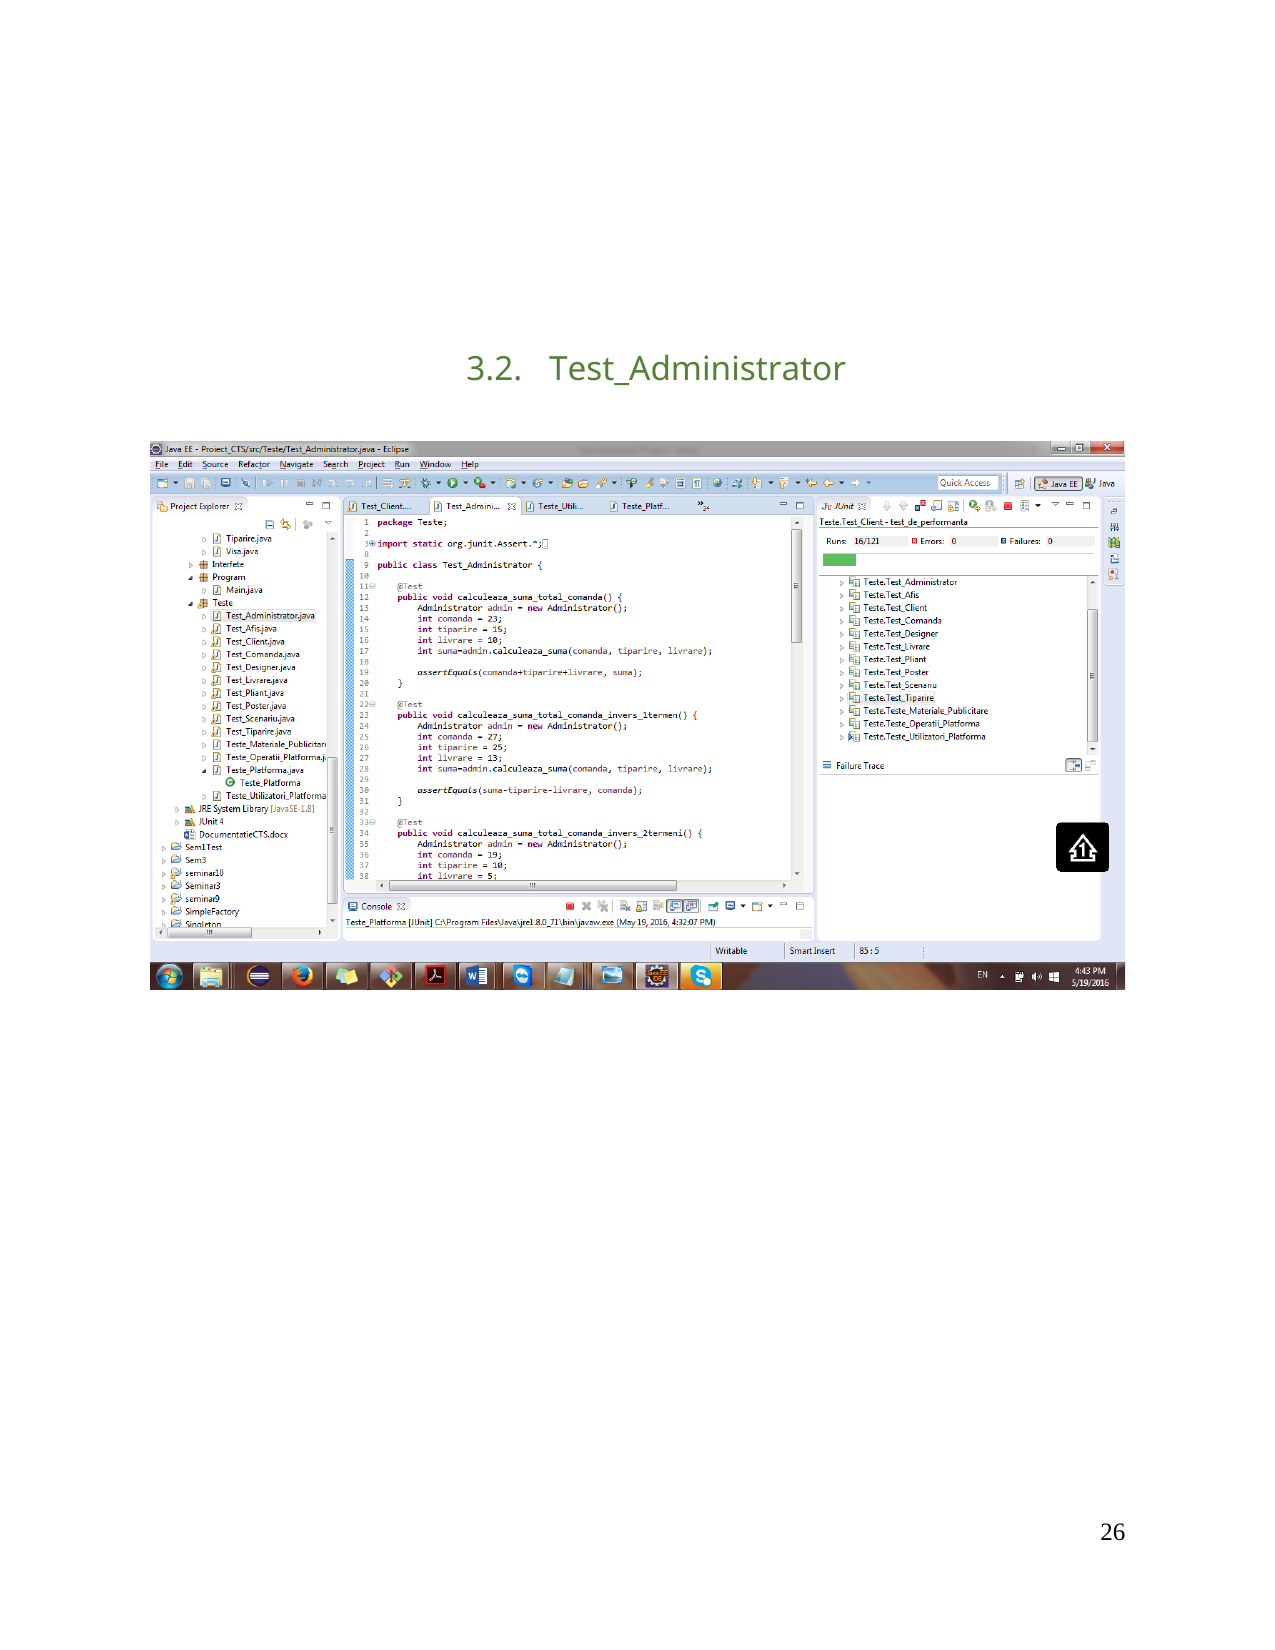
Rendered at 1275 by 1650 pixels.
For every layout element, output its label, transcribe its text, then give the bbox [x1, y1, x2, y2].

subtitle Test_Administrator [187, 344, 1125, 390]
picture [150, 441, 1125, 990]
